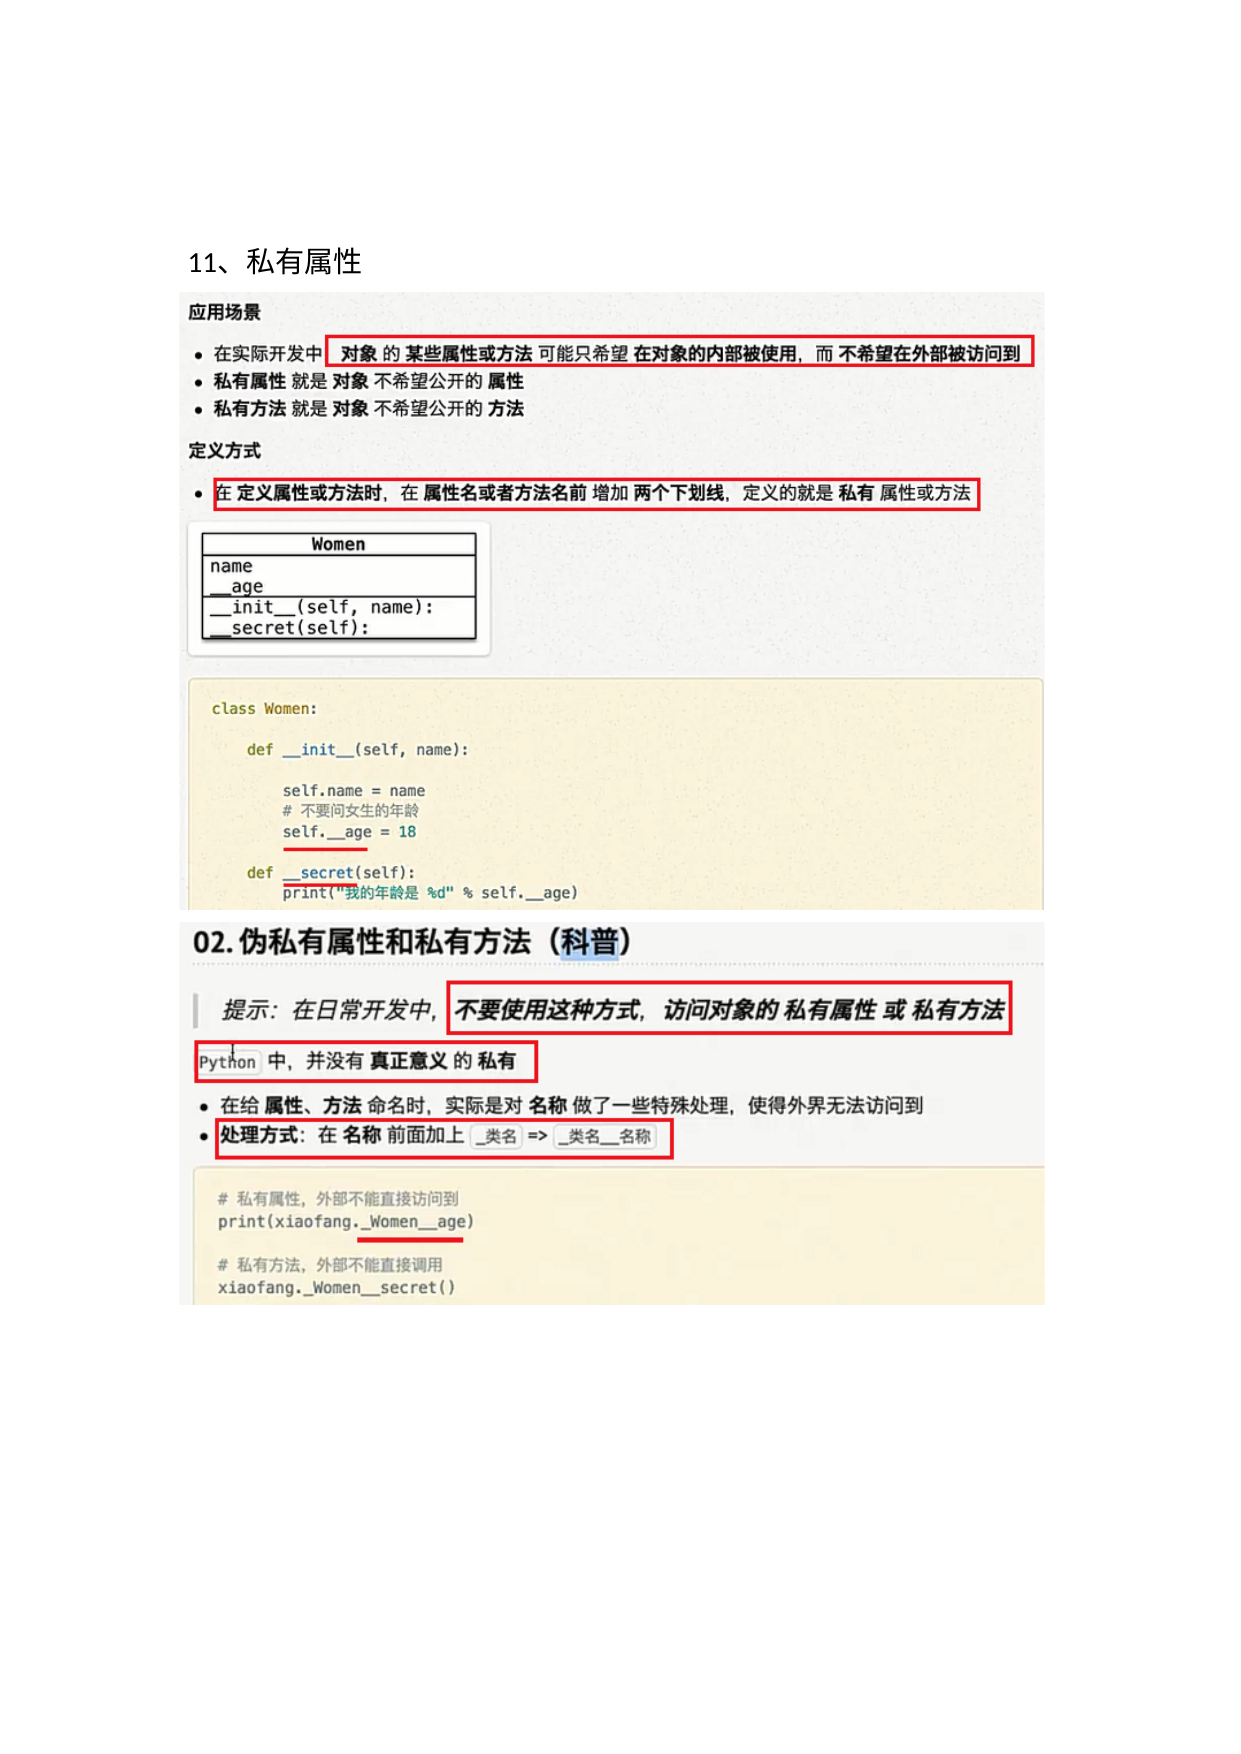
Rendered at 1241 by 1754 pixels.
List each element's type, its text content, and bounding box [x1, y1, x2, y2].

picture [179, 292, 1045, 910]
picture [179, 922, 1045, 1305]
text 11、私有属性 [187, 227, 1053, 292]
